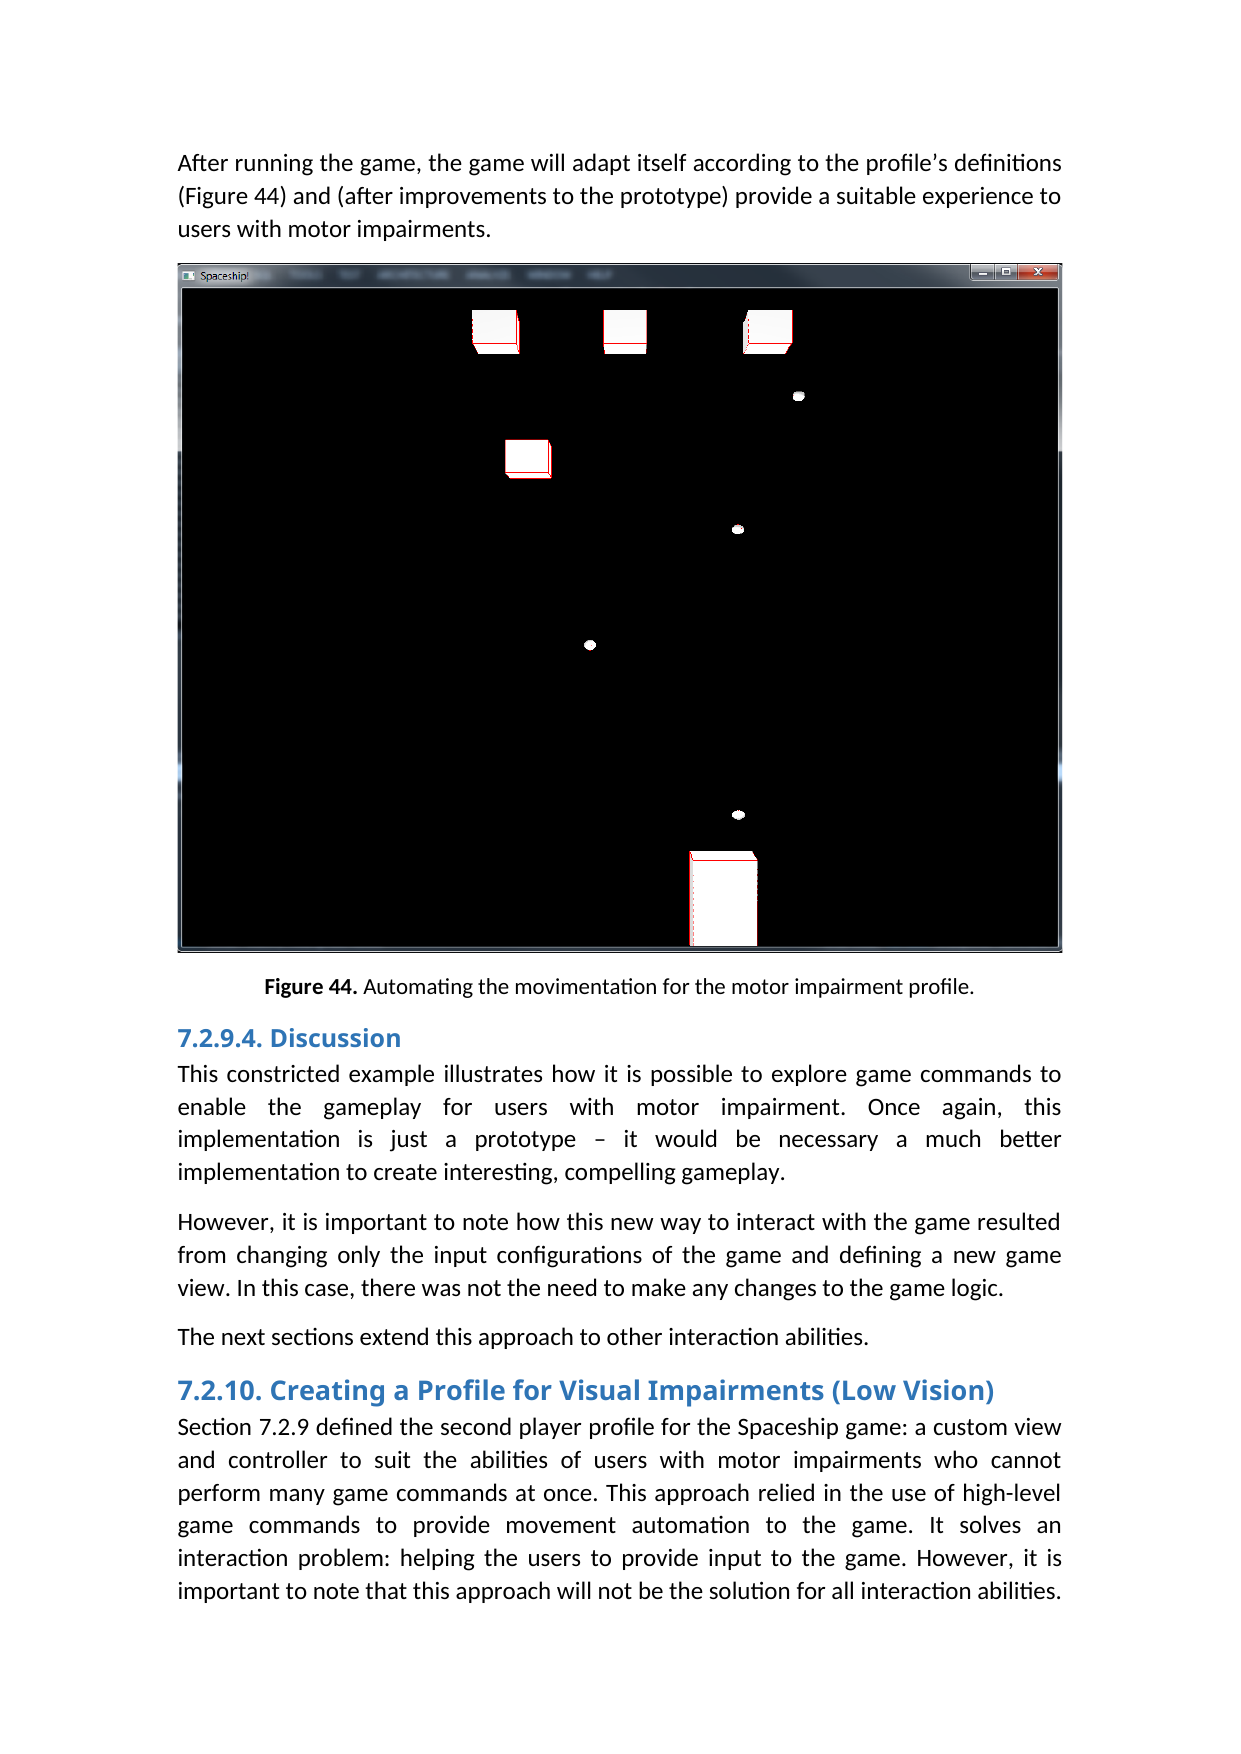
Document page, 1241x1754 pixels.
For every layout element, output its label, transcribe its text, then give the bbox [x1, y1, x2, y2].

text Figure 44. Automating the movimentation for the motor impairment profile. [177, 972, 1063, 1000]
subtitle Creating a Profile for Visual Impairments (Low Vision) [177, 1371, 1063, 1408]
text Section 7.2.9 defined the second player profile for the Spaceship game: a custom view and controller to suit the abilities of users with motor impairments who cannot perform many game commands at once. This approach relied in the use of high-level game commands to provide movement automation to the game. It solves an interaction problem: helping the users to provide input to the game. However, it is important to note that this approach will not be the solution for all interaction abilities. [177, 1411, 1063, 1606]
text The next sections extend this approach to other interaction abilities. [177, 1321, 1063, 1352]
subtitle Discussion [177, 1021, 1063, 1055]
picture [177, 263, 1063, 953]
text This constricted example illustrates how it is possible to explore game commands to enable the gameplay for users with motor impairment. Once again, this implementation is just a prototype – it would be necessary a much better implementation to create interesting, compelling gameplay. [177, 1058, 1063, 1187]
text After running the game, the game will adapt itself according to the profile’s definitions (Figure 44) and (after improvements to the prototype) provide a suitable experience to users with motor impairments. [177, 148, 1063, 244]
text However, it is important to note how this new way to interact with the game resulted from changing only the input configurations of the game and defining a new game view. In this case, there was not the need to make any changes to the game logic. [177, 1206, 1063, 1302]
